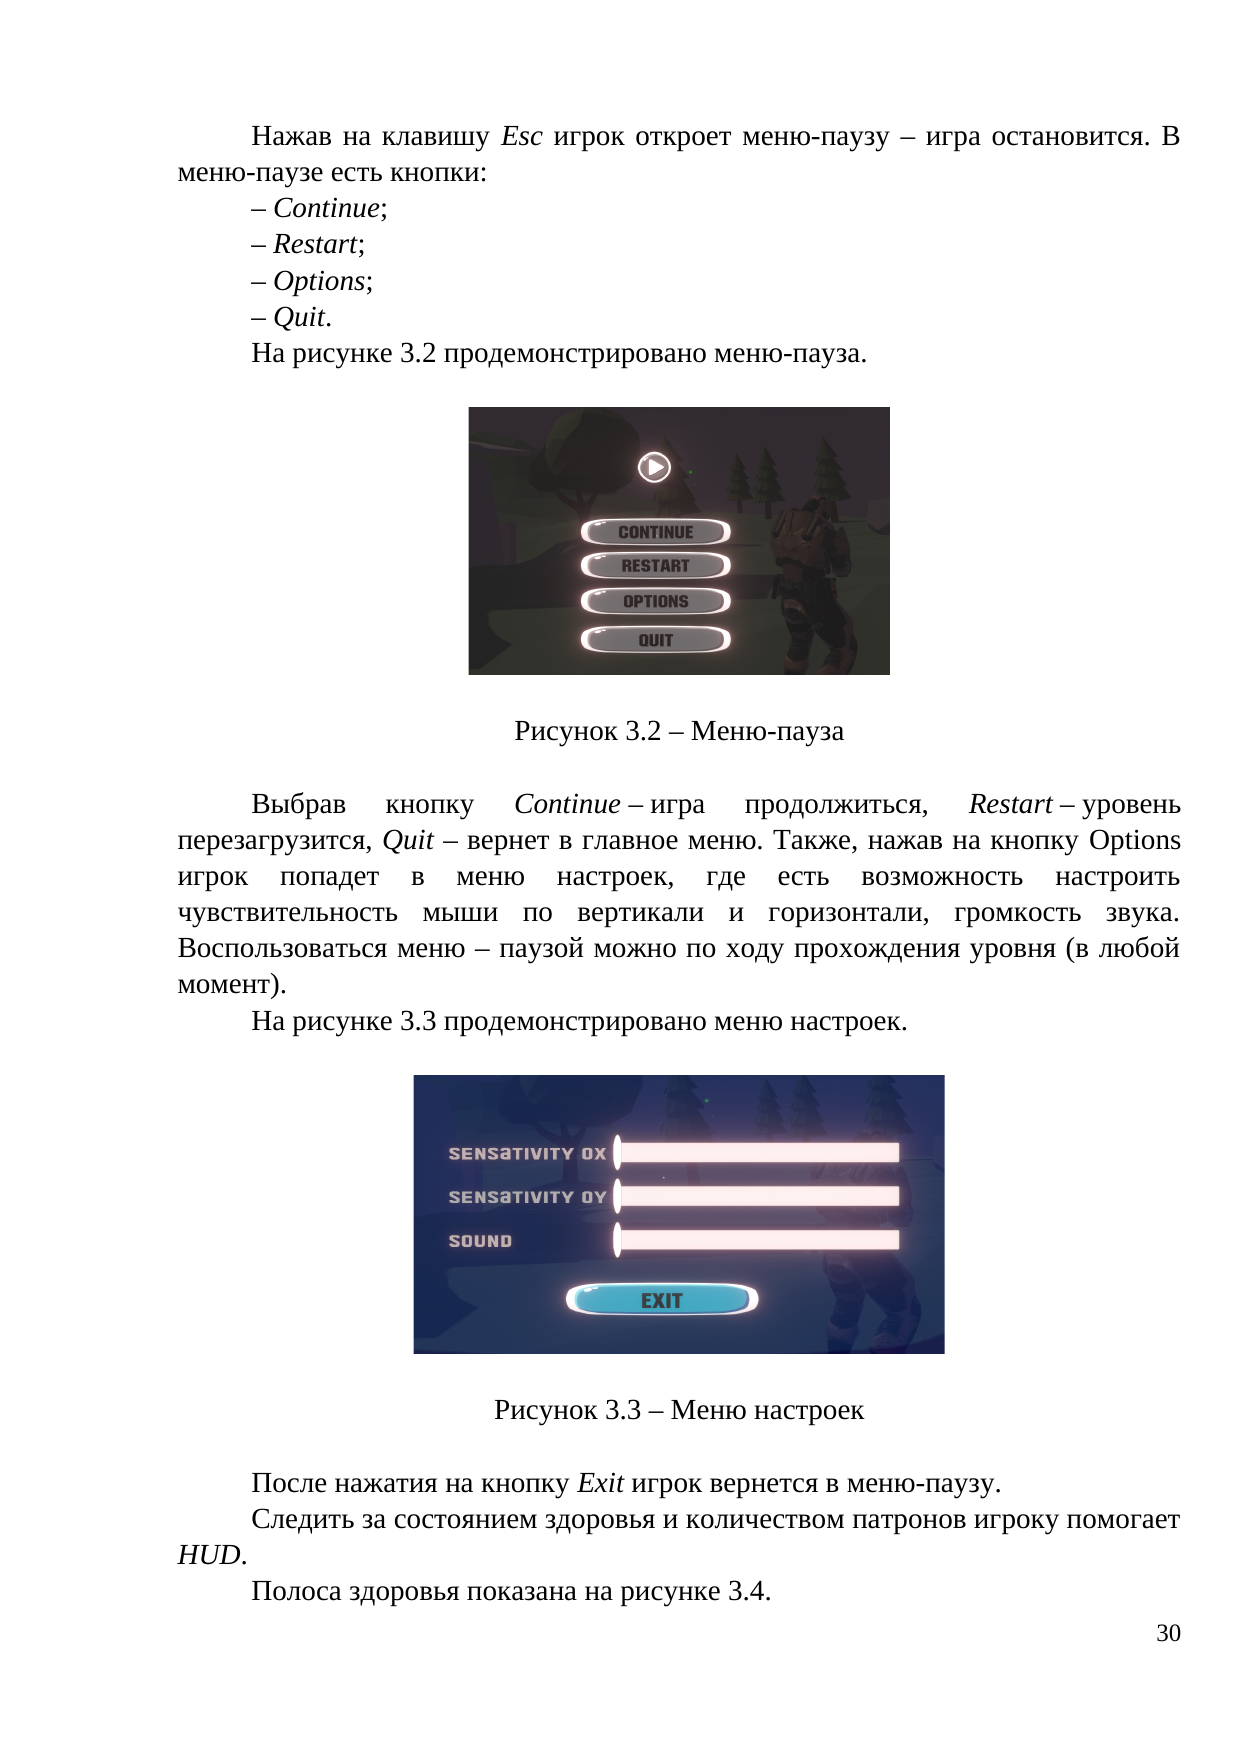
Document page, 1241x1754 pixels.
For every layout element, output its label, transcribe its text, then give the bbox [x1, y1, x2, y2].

text На рисунке 3.2 продемонстрировано меню-пауза. [177, 335, 1181, 368]
text – Continue; [177, 190, 1181, 224]
text Следить за состоянием здоровья и количеством патронов игроку помогает HUD. [177, 1501, 1181, 1571]
text Полоса здоровья показана на рисунке 3.4. [177, 1573, 1181, 1607]
text Выбрав кнопку Continue – игра продолжиться, Restart – уровень перезагрузится, Quit – вернет в главное меню. Также, нажав на кнопку Options игрок попадет в меню настроек, где есть возможность настроить чувствительность мыши по вертикали и горизонтали, громкость звука. Воспользоваться меню – паузой можно по ходу прохождения уровня (в любой момент). [177, 786, 1181, 1000]
text Рисунок 3.2 – Меню-пауза [177, 713, 1181, 747]
text – Options; [177, 263, 1181, 296]
text – Quit. [177, 299, 1181, 332]
picture [468, 407, 890, 675]
text – Restart; [177, 227, 1181, 260]
text Нажав на клавишу Esc игрок откроет меню-паузу – игра остановится. В меню-паузе есть кнопки: [177, 118, 1181, 188]
picture [413, 1075, 945, 1354]
text Рисунок 3.3 – Меню настроек [177, 1392, 1181, 1426]
text После нажатия на кнопку Exit игрок вернется в меню-паузу. [177, 1465, 1181, 1498]
text На рисунке 3.3 продемонстрировано меню настроек. [177, 1003, 1181, 1036]
